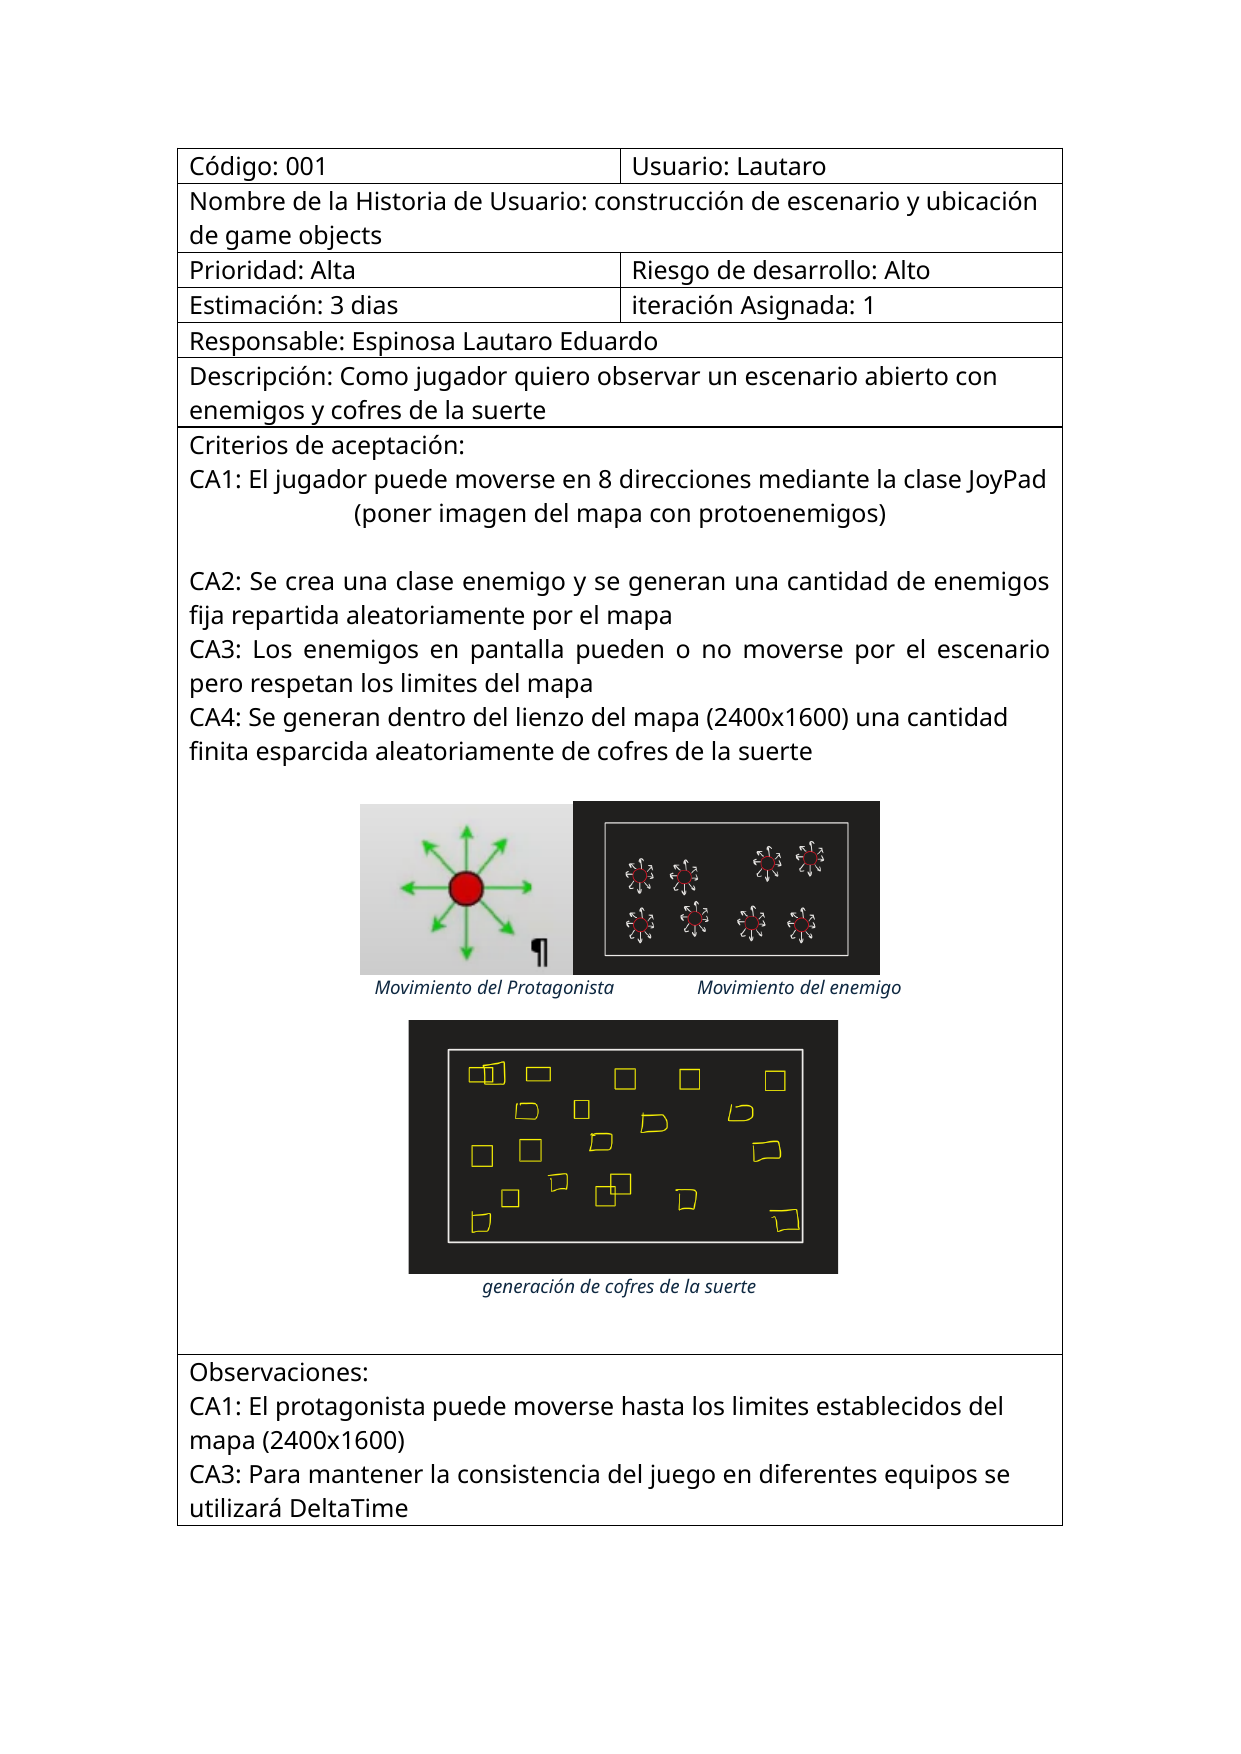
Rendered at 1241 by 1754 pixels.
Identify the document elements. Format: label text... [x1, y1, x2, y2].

table_cell Observaciones: CA1: El protagonista puede moverse hasta los limites establecidos del mapa (2400x1600) CA3: Para mantener la consistencia del juego en diferentes equipos se utilizará DeltaTime [178, 1355, 1062, 1525]
table_cell Nombre de la Historia de Usuario: construcción de escenario y ubicación de game objects [178, 184, 1062, 252]
picture [408, 1020, 839, 1274]
table_cell Riesgo de desarrollo: Alto [621, 253, 1062, 287]
table_cell Responsable: Espinosa Lautaro Eduardo [178, 323, 1062, 357]
table_cell Criterios de aceptación: CA1: El jugador puede moverse en 8 direcciones mediante la clase JoyPad (poner imagen del mapa con protoenemigos) CA2: Se crea una clase enemigo y se generan una cantidad de enemigos fija repartida aleatoriamente por el mapa CA3: Los enemigos en pantalla pueden o no moverse por el escenario pero respetan los limites del mapa CA4: Se generan dentro del lienzo del mapa (2400x1600) una cantidad finita esparcida aleatoriamente de cofres de la suerte Movimiento del Protagonista Movimiento del enemigo generación de cofres de la suerte [178, 428, 1062, 1353]
table_cell Prioridad: Alta [178, 253, 620, 287]
picture [360, 801, 880, 975]
table_cell iteración Asignada: 1 [621, 288, 1062, 322]
table_cell Estimación: 3 dias [178, 288, 620, 322]
table_cell Descripción: Como jugador quiero observar un escenario abierto con enemigos y cofres de la suerte [178, 358, 1062, 426]
table_header Usuario: Lautaro [621, 149, 1062, 183]
table_header Código: 001 [178, 149, 620, 183]
